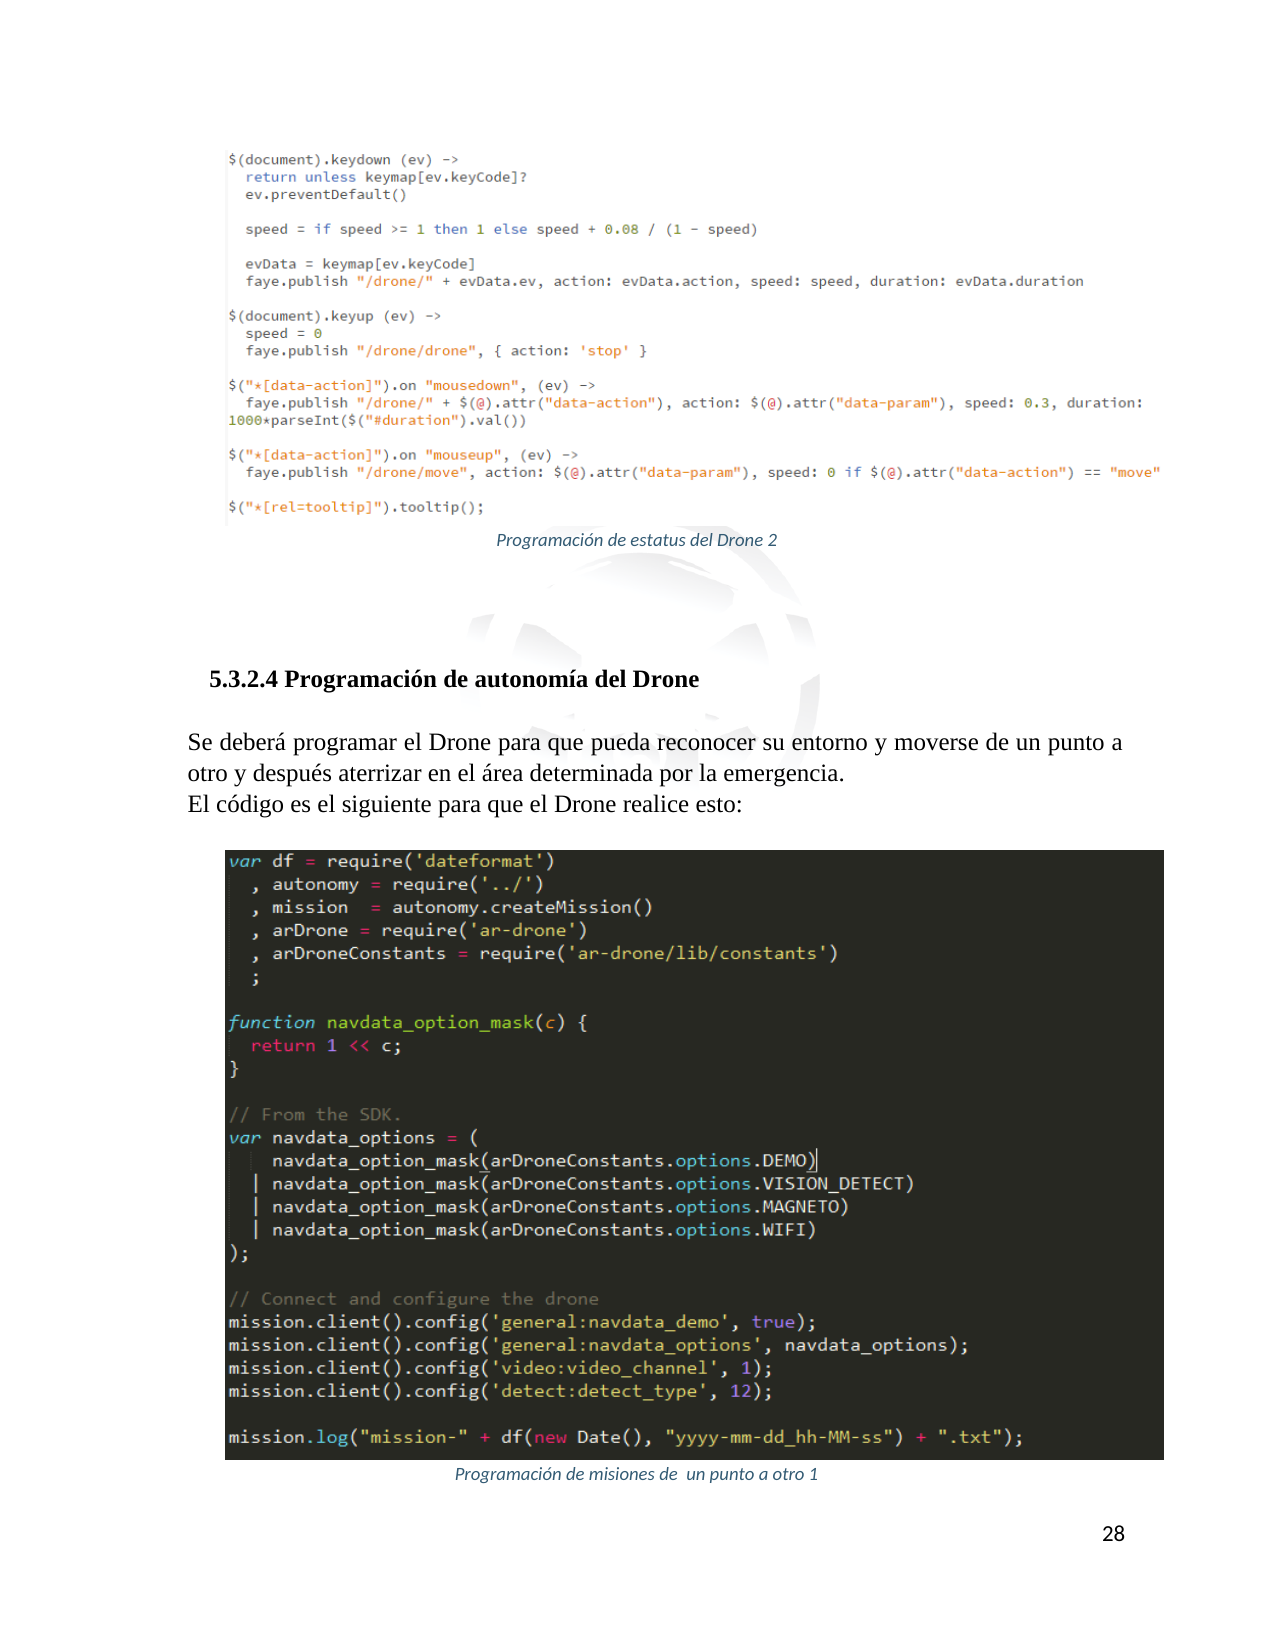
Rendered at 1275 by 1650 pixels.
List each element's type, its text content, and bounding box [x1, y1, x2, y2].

list El código es el siguiente para que el Drone realice esto: [187, 789, 1125, 817]
list Se deberá programar el Drone para que pueda reconocer su entorno y moverse de un punto a otro y después aterrizar en el área determinada por la emergencia. [187, 727, 1125, 786]
list Programación de autonomía del Drone [209, 664, 1125, 693]
text Programación de misiones de un punto a otro 1 [150, 1462, 1125, 1484]
picture [225, 150, 1200, 526]
text Programación de estatus del Drone 2 [150, 528, 1125, 551]
picture [225, 850, 1164, 1460]
